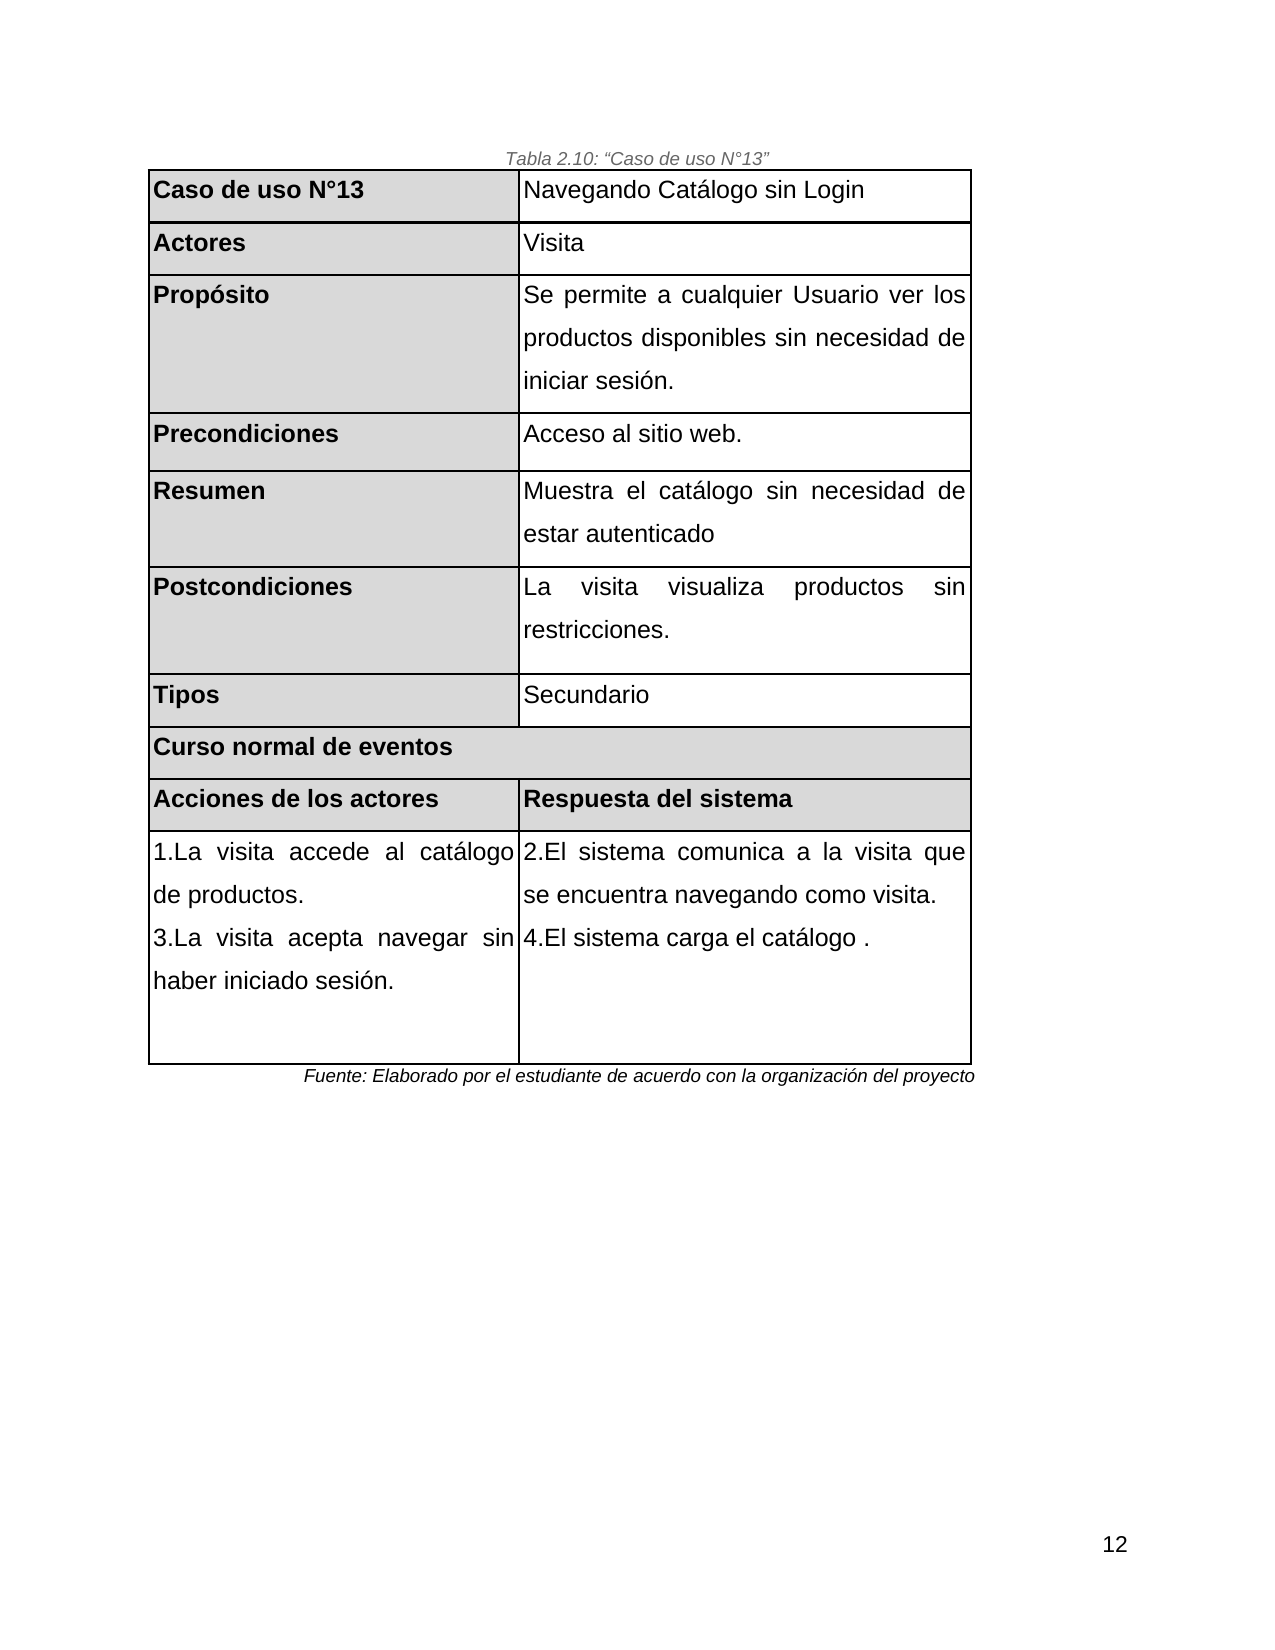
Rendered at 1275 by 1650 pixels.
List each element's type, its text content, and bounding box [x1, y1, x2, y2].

table_cell Actores [150, 224, 518, 274]
table_cell Respuesta del sistema [520, 780, 970, 830]
table_cell Acceso al sitio web. [520, 414, 970, 470]
table_cell Tipos [150, 675, 518, 726]
table_cell Precondiciones [150, 414, 518, 470]
table_cell Visita [520, 224, 970, 274]
table_cell Acciones de los actores [150, 780, 518, 830]
text Fuente: Elaborado por el estudiante de acuerdo con la organización del proyecto [148, 1065, 1127, 1087]
subtitle Tabla 2.10: “Caso de uso N°13” [148, 148, 1127, 169]
table_cell Curso normal de eventos [150, 728, 970, 778]
table_cell Resumen [150, 472, 518, 566]
table_cell La visita visualiza productos sin restricciones. [520, 568, 970, 673]
table_cell Muestra el catálogo sin necesidad de estar autenticado [520, 472, 970, 566]
table_header Navegando Catálogo sin Login [520, 171, 970, 221]
table_cell 1.La visita accede al catálogo de productos. 3.La visita acepta navegar sin haber iniciado sesión. [150, 832, 518, 1063]
table_header Caso de uso N°13 [150, 171, 518, 221]
table_cell Propósito [150, 276, 518, 412]
table_cell Postcondiciones [150, 568, 518, 673]
table_cell 2.El sistema comunica a la visita que se encuentra navegando como visita. 4.El sistema carga el catálogo . [520, 832, 970, 1063]
table_cell Se permite a cualquier Usuario ver los productos disponibles sin necesidad de iniciar sesión. [520, 276, 970, 412]
table_cell Secundario [520, 675, 970, 726]
